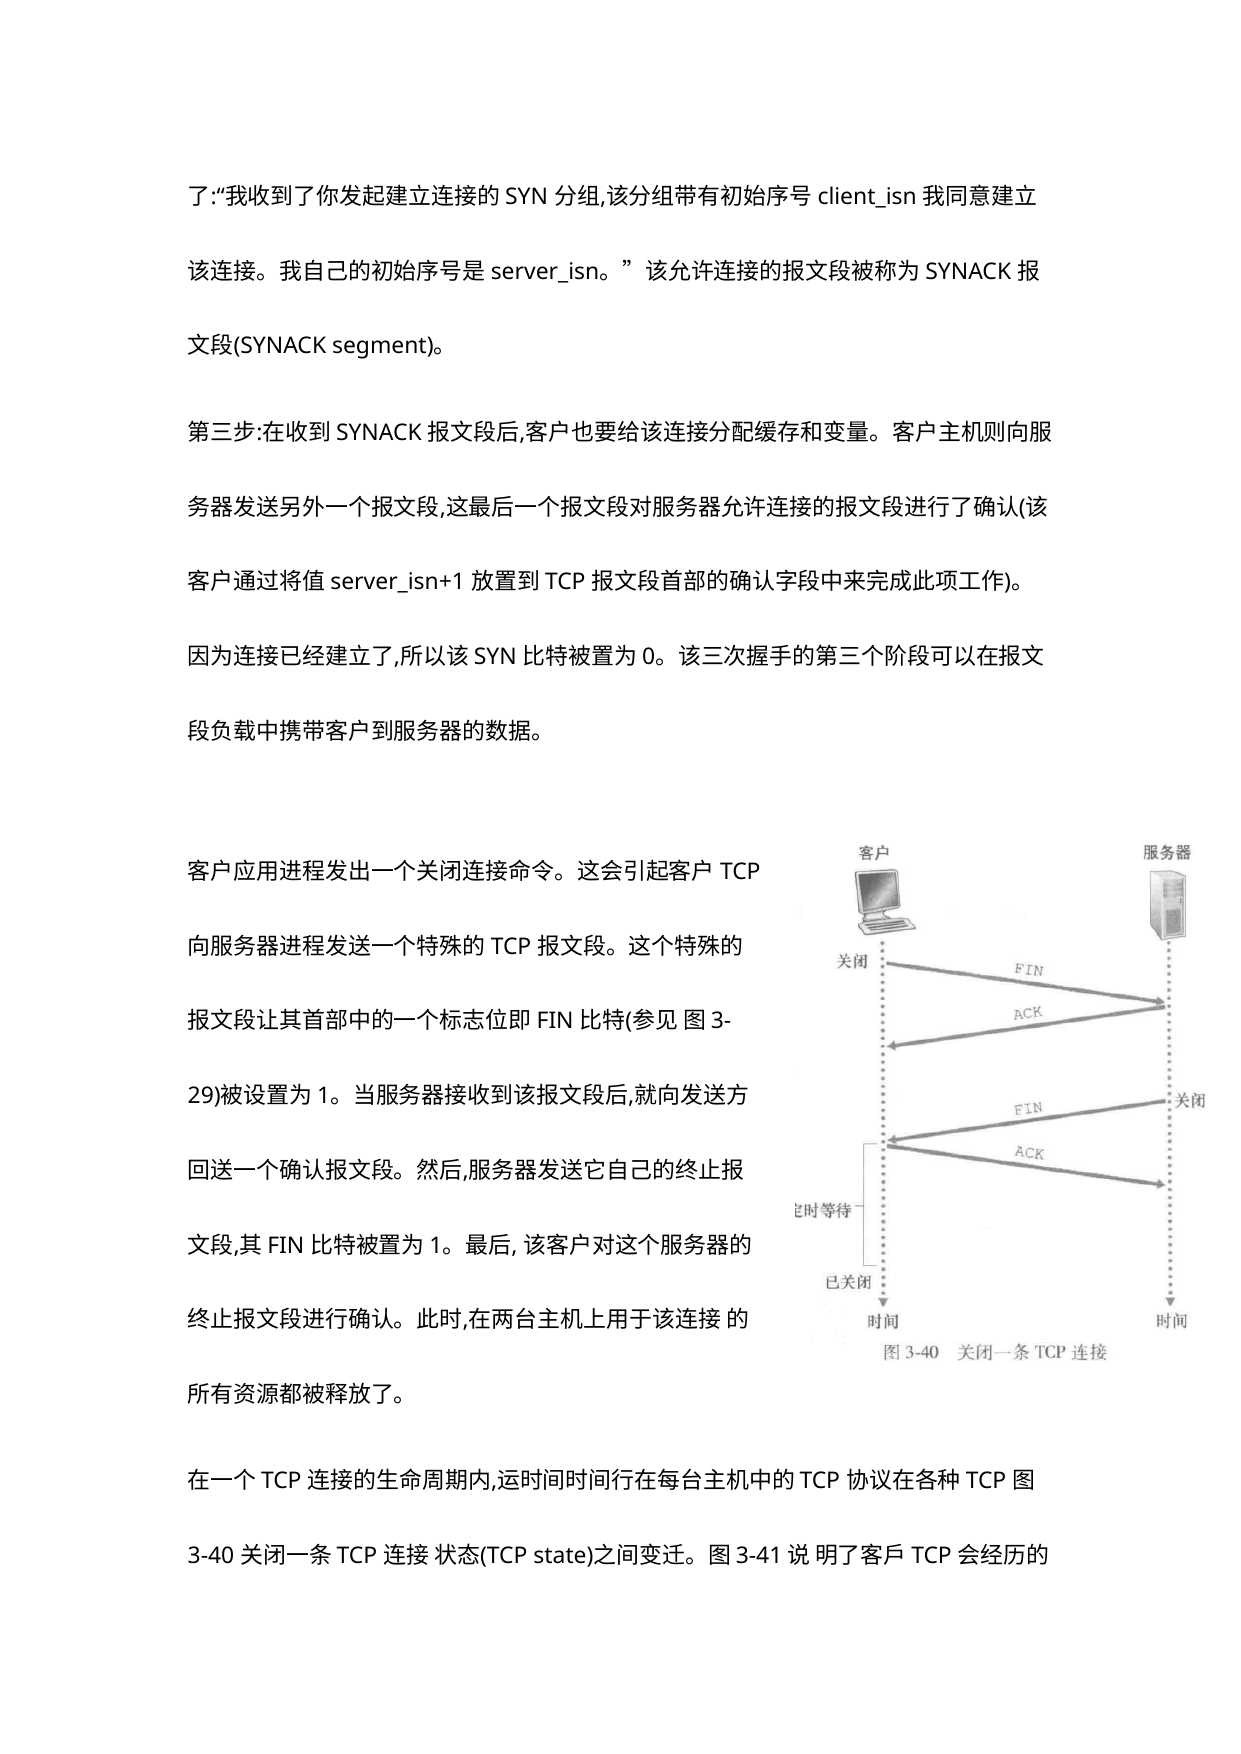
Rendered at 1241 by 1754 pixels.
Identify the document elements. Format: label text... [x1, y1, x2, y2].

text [187, 1447, 1053, 1586]
picture [793, 837, 1206, 1359]
text 客户应用进程发出一个关闭连接命令。这会引起客户 TCP 向服务器进程发送一个特殊的 TCP 报文段。这个特殊的报文段让其首部中的一个标志位即 FIN 比特(参见 图3-29)被设置为1。当服务器接收到该报文段后,就向发送方回送一个确认报文段。然后,服务器发送它自己的终止报文段,其FIN 比特被置为1。最后, 该客户对这个服务器的终止报文段进行确认。此时,在两台主机上用于该连接 的所有资源都被释放了。 [187, 837, 1053, 1425]
text 第三步:在收到SYNACK 报文段后,客户也要给该连接分配缓存和变量。客户主机则向服务器发送另外一个报文段,这最后一个报文段对服务器允许连接的报文段进行了确认(该客户通过将值 server_isn+1 放置到 TCP 报文段首部的确认字段中来完成此项工作)。因为连接已经建立了,所以该 SYN 比特被置为0。该三次握手的第三个阶段可以在报文段负载中携带客户到服务器的数据。 [187, 398, 1053, 762]
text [187, 162, 1053, 376]
